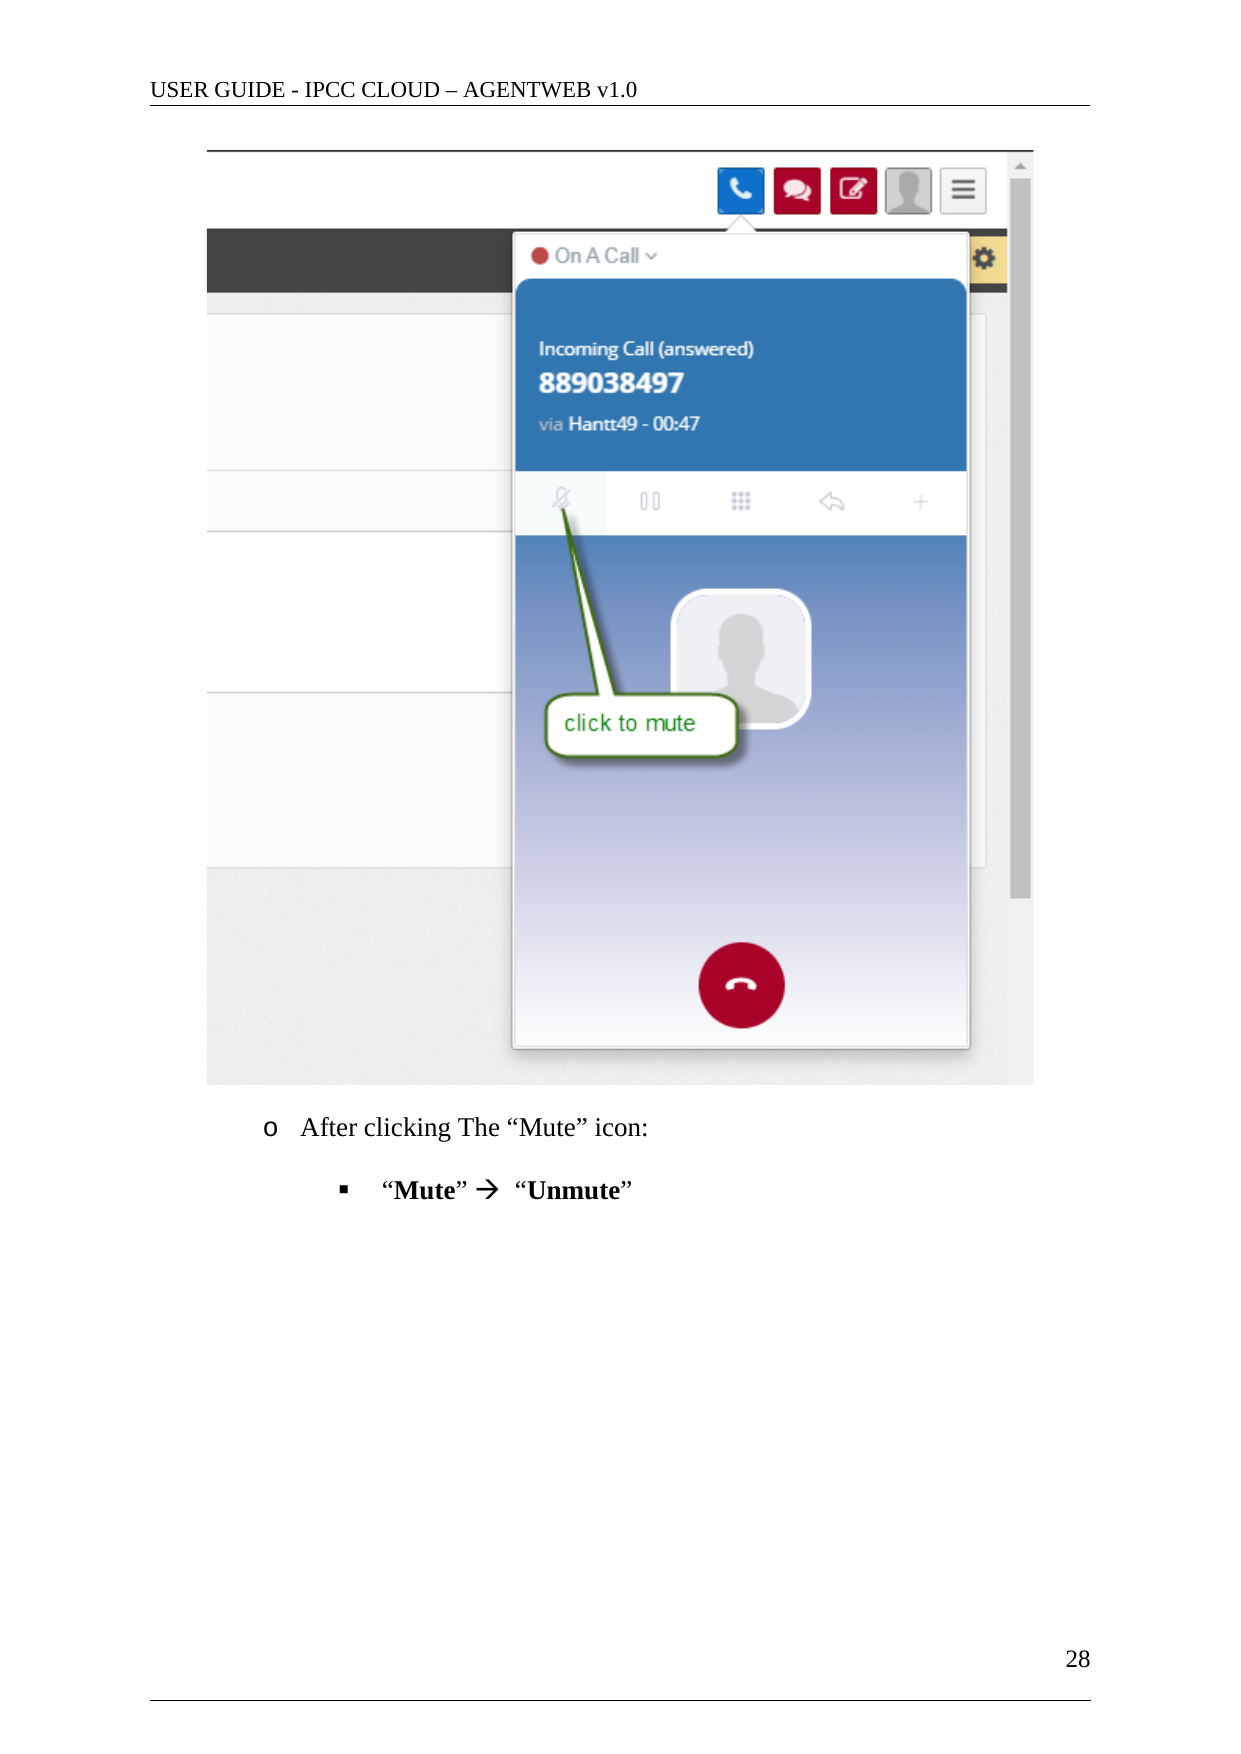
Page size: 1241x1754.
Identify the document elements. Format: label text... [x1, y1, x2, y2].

list “Mute” “Unmute” [337, 1174, 1090, 1205]
list After clicking The “Mute” icon: [262, 1111, 1090, 1144]
picture [206, 150, 1034, 1085]
